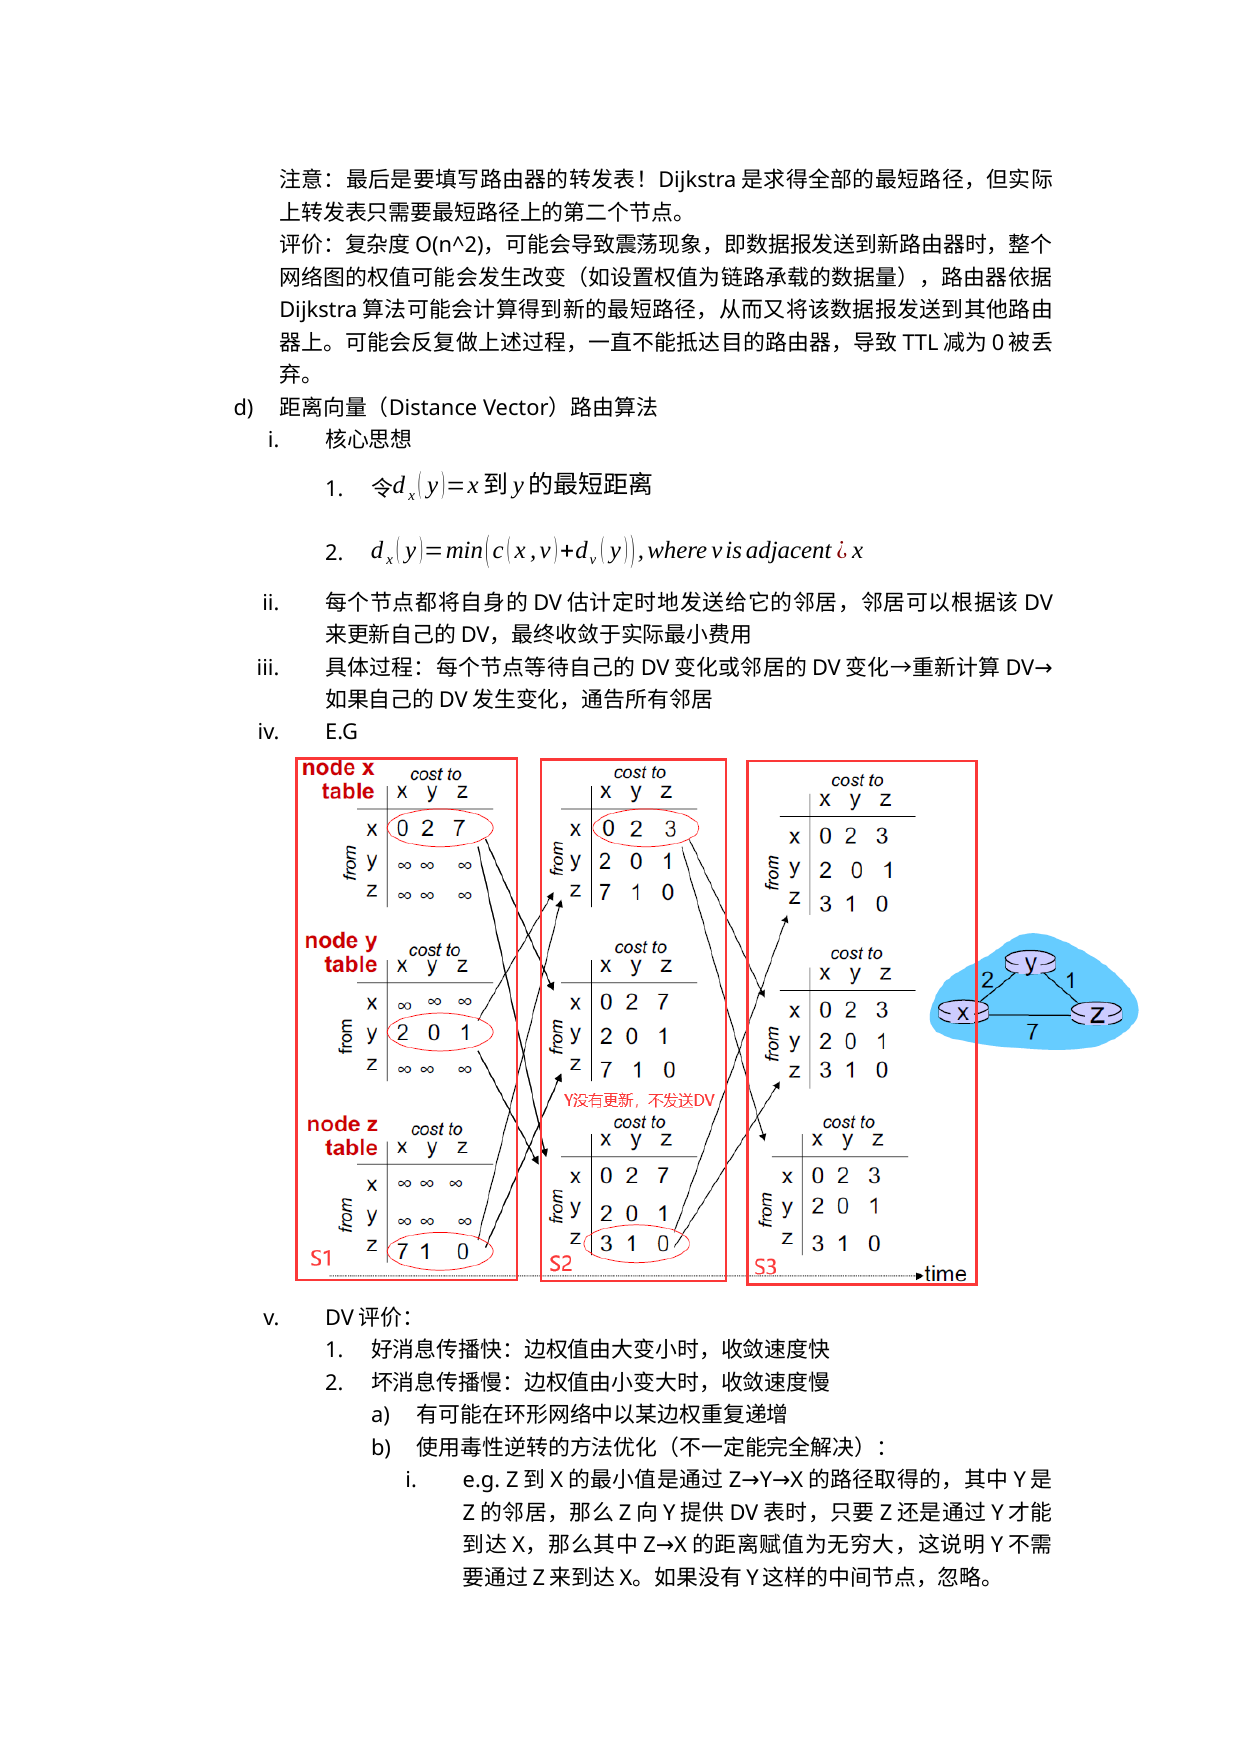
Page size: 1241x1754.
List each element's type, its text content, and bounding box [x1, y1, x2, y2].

list E.G [279, 714, 1053, 747]
list 注意：最后是要填写路由器的转发表！Dijkstra是求得全部的最短路径，但实际上转发表只需要最短路径上的第二个节点。 [279, 162, 1053, 227]
list 好消息传播快：边权值由大变小时，收敛速度快 [325, 1332, 1053, 1364]
list e.g. Z到X的最小值是通过Z→Y→X的路径取得的，其中Y是Z的邻居，那么Z向Y提供DV表时，只要Z还是通过Y才能到达X，那么其中Z→X的距离赋值为无穷大，这说明Y不需要通过Z来到达X。如果没有Y这样的中间节点，忽略。 [417, 1462, 1053, 1592]
list 使用毒性逆转的方法优化（不一定能完全解决）： [371, 1429, 1053, 1462]
list 每个节点都将自身的DV估计定时地发送给它的邻居，邻居可以根据该DV来更新自己的DV，最终收敛于实际最小费用 [279, 584, 1053, 649]
list 距离向量（Distance Vector）路由算法 [233, 389, 1053, 422]
list 具体过程：每个节点等待自己的DV变化或邻居的DV变化→重新计算DV→如果自己的DV发生变化，通告所有邻居 [279, 649, 1053, 714]
list 有可能在环形网络中以某边权重复递增 [371, 1397, 1053, 1429]
list DV评价： [279, 1299, 1053, 1332]
list 核心思想 [279, 422, 1053, 454]
list 评价：复杂度O(n^2)，可能会导致震荡现象，即数据报发送到新路由器时，整个网络图的权值可能会发生改变（如设置权值为链路承载的数据量），路由器依据Dijkstra算法可能会计算得到新的最短路径，从而又将该数据报发送到其他路由器上。可能会反复做上述过程，一直不能抵达目的路由器，导致TTL减为0被丢弃。 [279, 227, 1053, 389]
picture [279, 747, 1145, 1296]
list 坏消息传播慢：边权值由小变大时，收敛速度慢 [325, 1364, 1053, 1397]
list 令 [325, 454, 1053, 519]
